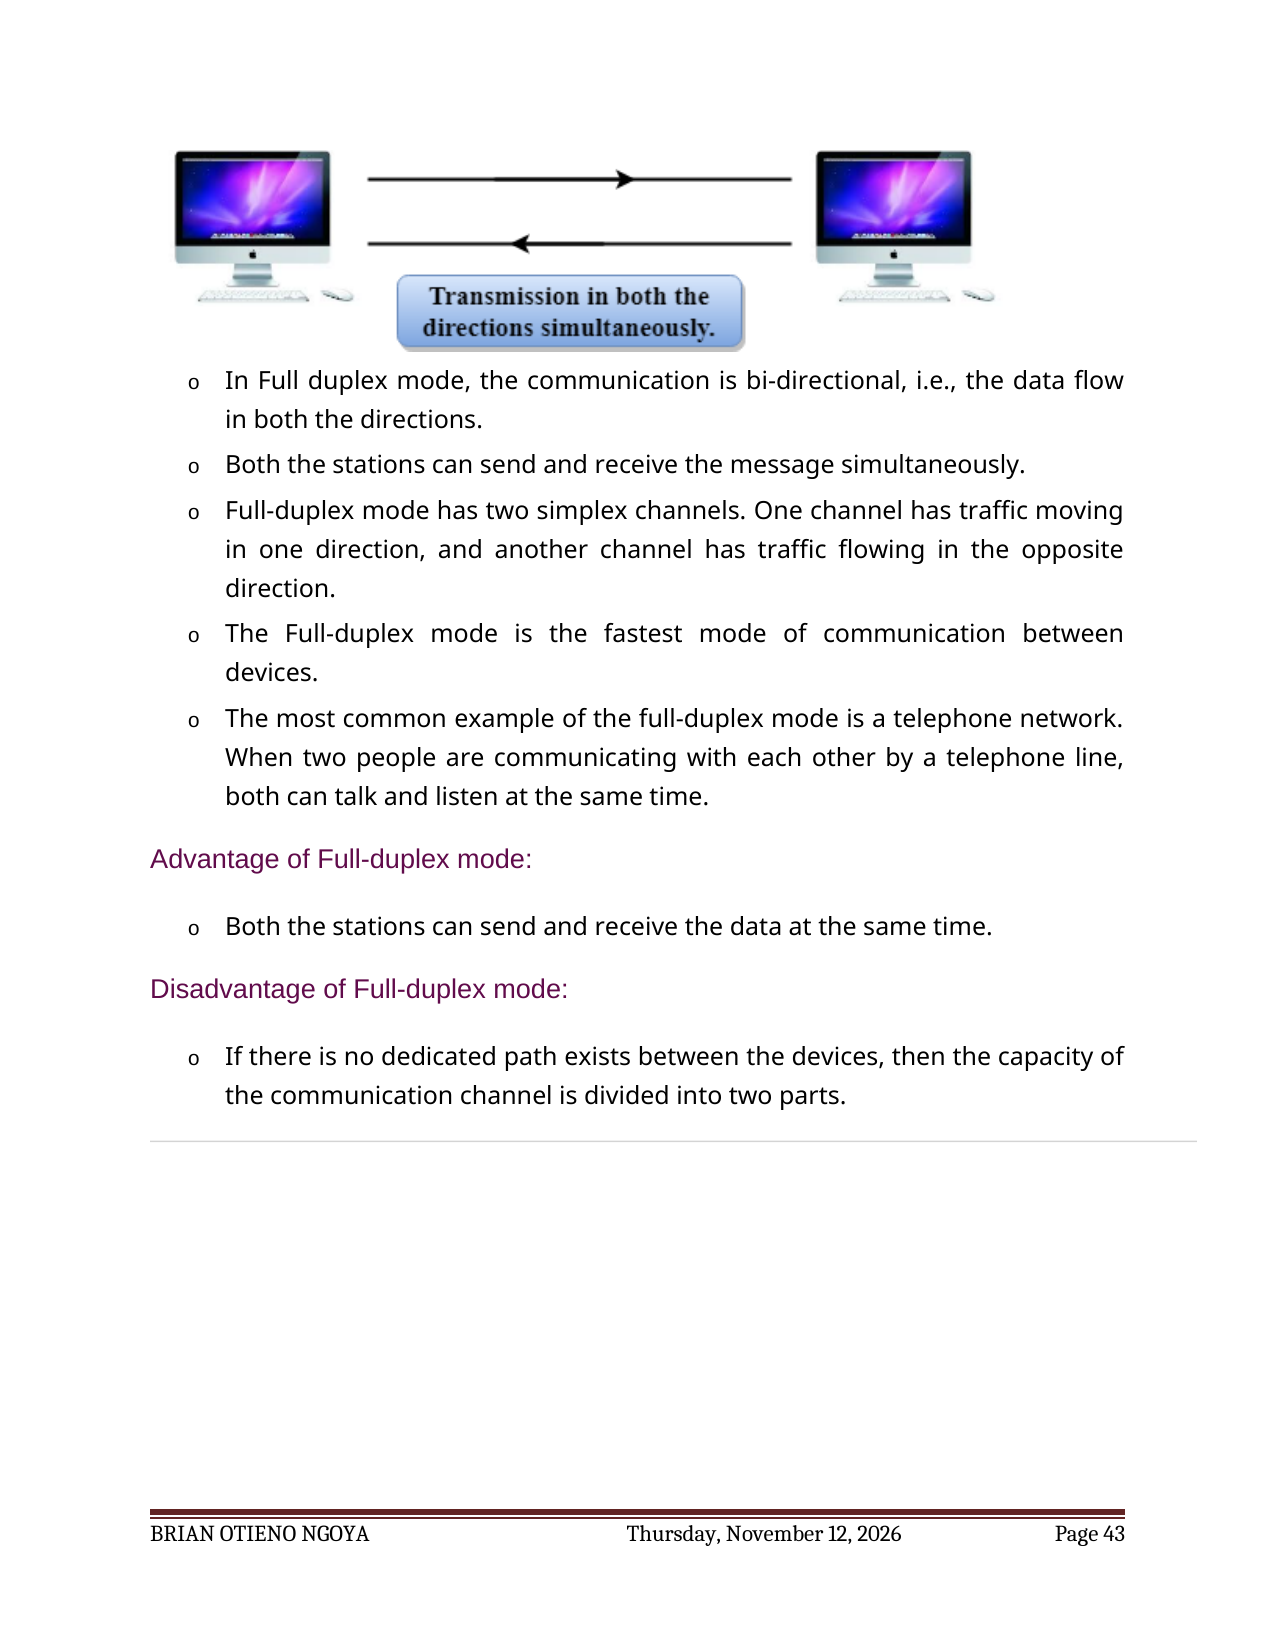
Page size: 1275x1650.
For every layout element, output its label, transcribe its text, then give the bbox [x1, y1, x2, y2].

text Disadvantage of Full-duplex mode: [150, 972, 1125, 1004]
list In Full duplex mode, the communication is bi-directional, i.e., the data flow in both the directions. [187, 358, 1125, 436]
text Advantage of Full-duplex mode: [150, 842, 1125, 874]
list The Full-duplex mode is the fastest mode of communication between devices. [187, 611, 1125, 689]
picture [150, 150, 1010, 352]
list If there is no dedicated path exists between the devices, then the capacity of the communication channel is divided into two parts. [187, 1033, 1125, 1111]
list Both the stations can send and receive the message simultaneously. [187, 442, 1125, 481]
list Full-duplex mode has two simplex channels. One channel has traffic moving in one direction, and another channel has traffic flowing in the opposite direction. [187, 487, 1125, 605]
list Both the stations can send and receive the data at the same time. [187, 903, 1125, 942]
list The most common example of the full-duplex mode is a telephone network. When two people are communicating with each other by a telephone line, both can talk and listen at the same time. [187, 695, 1125, 812]
